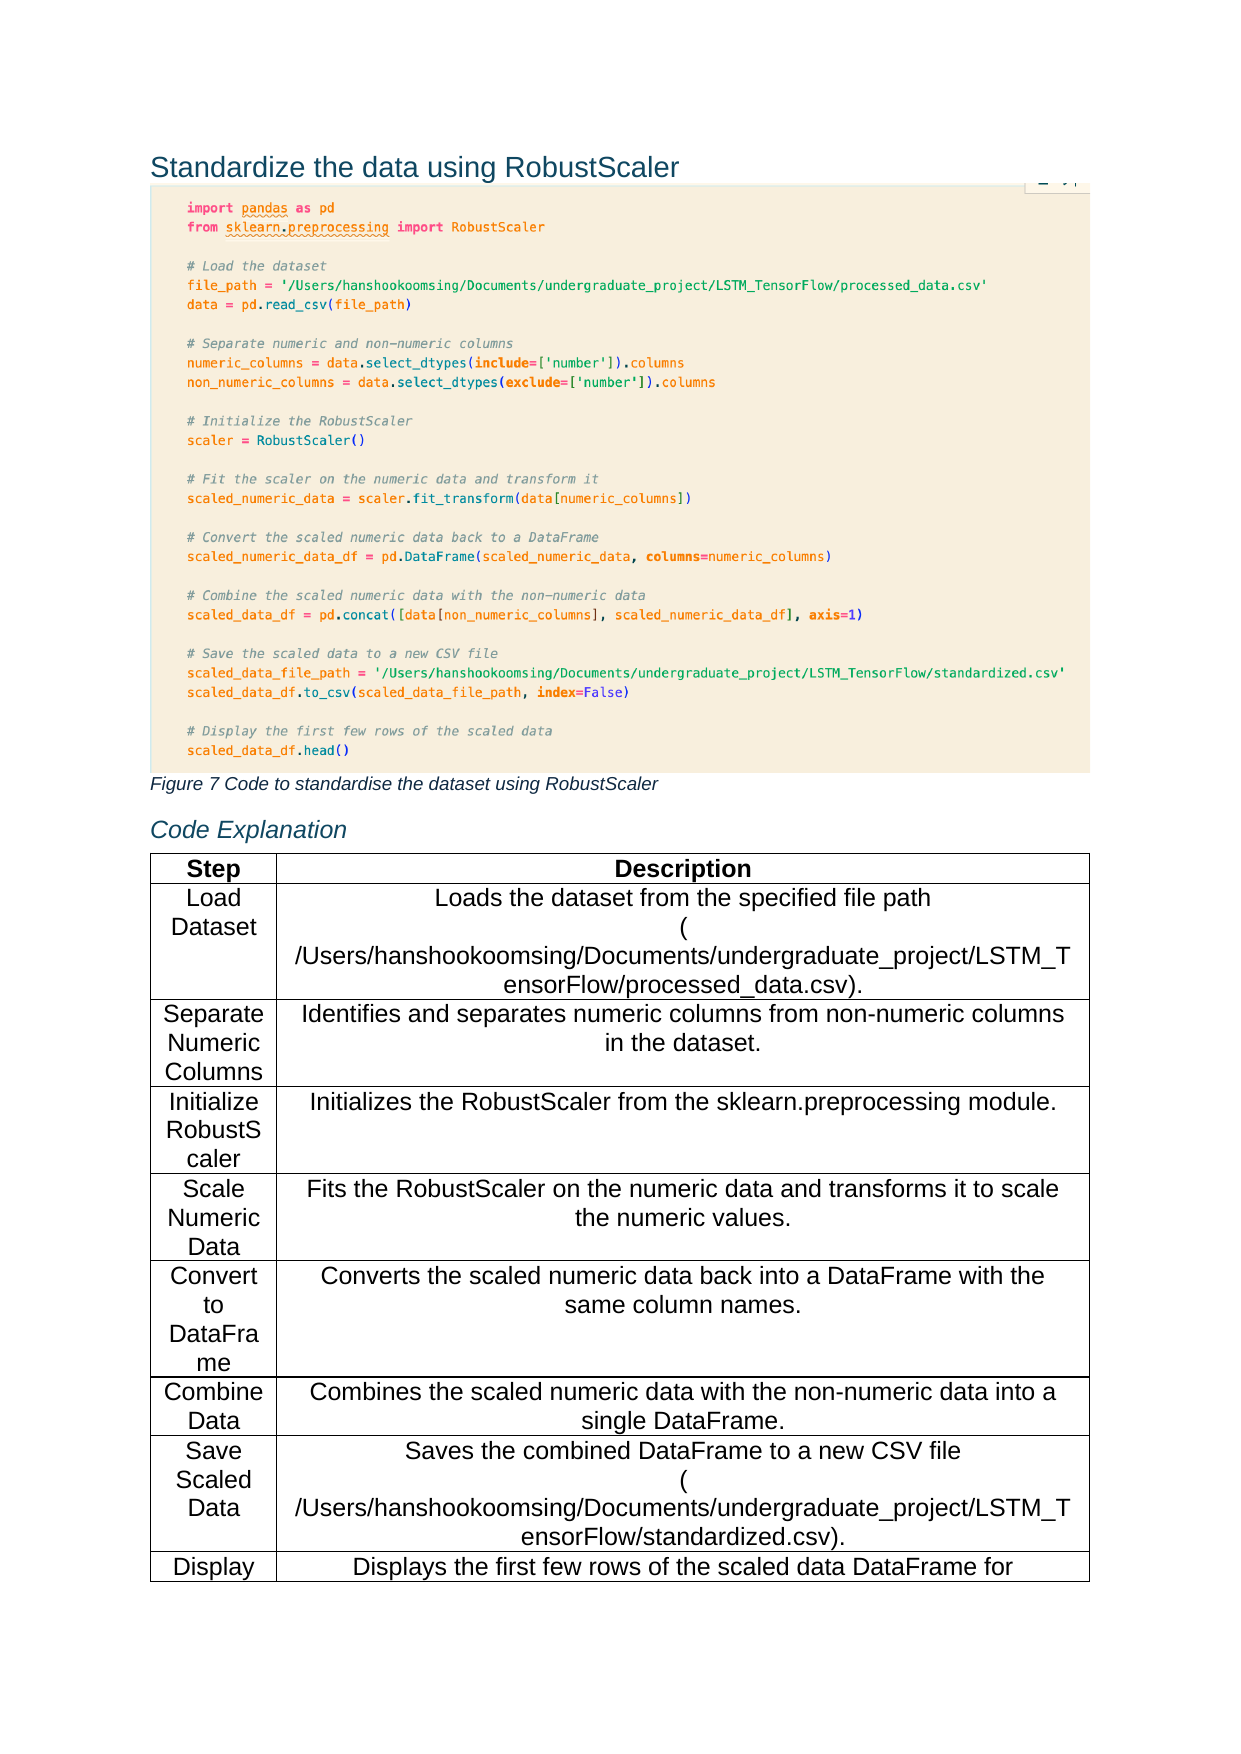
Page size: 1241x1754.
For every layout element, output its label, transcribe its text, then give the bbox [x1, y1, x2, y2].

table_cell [277, 1552, 1089, 1581]
table_cell Scale Numeric Data [151, 1174, 276, 1260]
table_header Description [277, 854, 1089, 882]
table_cell Save Scaled Data [151, 1436, 276, 1551]
table_cell Separate Numeric Columns [151, 1000, 276, 1086]
table_cell Identifies and separates numeric columns from non-numeric columns in the dataset. [277, 1000, 1089, 1086]
table_cell Initializes the RobustScaler from the sklearn.preprocessing module. [277, 1087, 1089, 1173]
table_cell Fits the RobustScaler on the numeric data and transforms it to scale the numeric values. [277, 1174, 1089, 1260]
table_cell Combine Data [151, 1378, 276, 1435]
table_cell Loads the dataset from the specified file path (/Users/hanshookoomsing/Documents/undergraduate_project/LSTM_TensorFlow/processed_data.csv). [277, 884, 1089, 998]
text Figure 7 Code to standardise the dataset using RobustScaler [150, 773, 1090, 794]
picture [150, 183, 1091, 773]
table_cell Converts the scaled numeric data back into a DataFrame with the same column names. [277, 1261, 1089, 1376]
table_cell Convert to DataFrame [151, 1261, 276, 1376]
text Standardize the data using RobustScaler [150, 150, 1090, 183]
table_cell Load Dataset [151, 884, 276, 998]
table_header Step [151, 854, 276, 882]
subtitle Code Explanation [150, 815, 1090, 844]
table_cell Saves the combined DataFrame to a new CSV file (/Users/hanshookoomsing/Documents/undergraduate_project/LSTM_TensorFlow/standardized.csv). [277, 1436, 1089, 1551]
table_cell Initialize RobustScaler [151, 1087, 276, 1173]
table_cell Display Scaled Data [151, 1552, 276, 1581]
table_cell Combines the scaled numeric data with the non-numeric data into a single DataFrame. [277, 1378, 1089, 1435]
